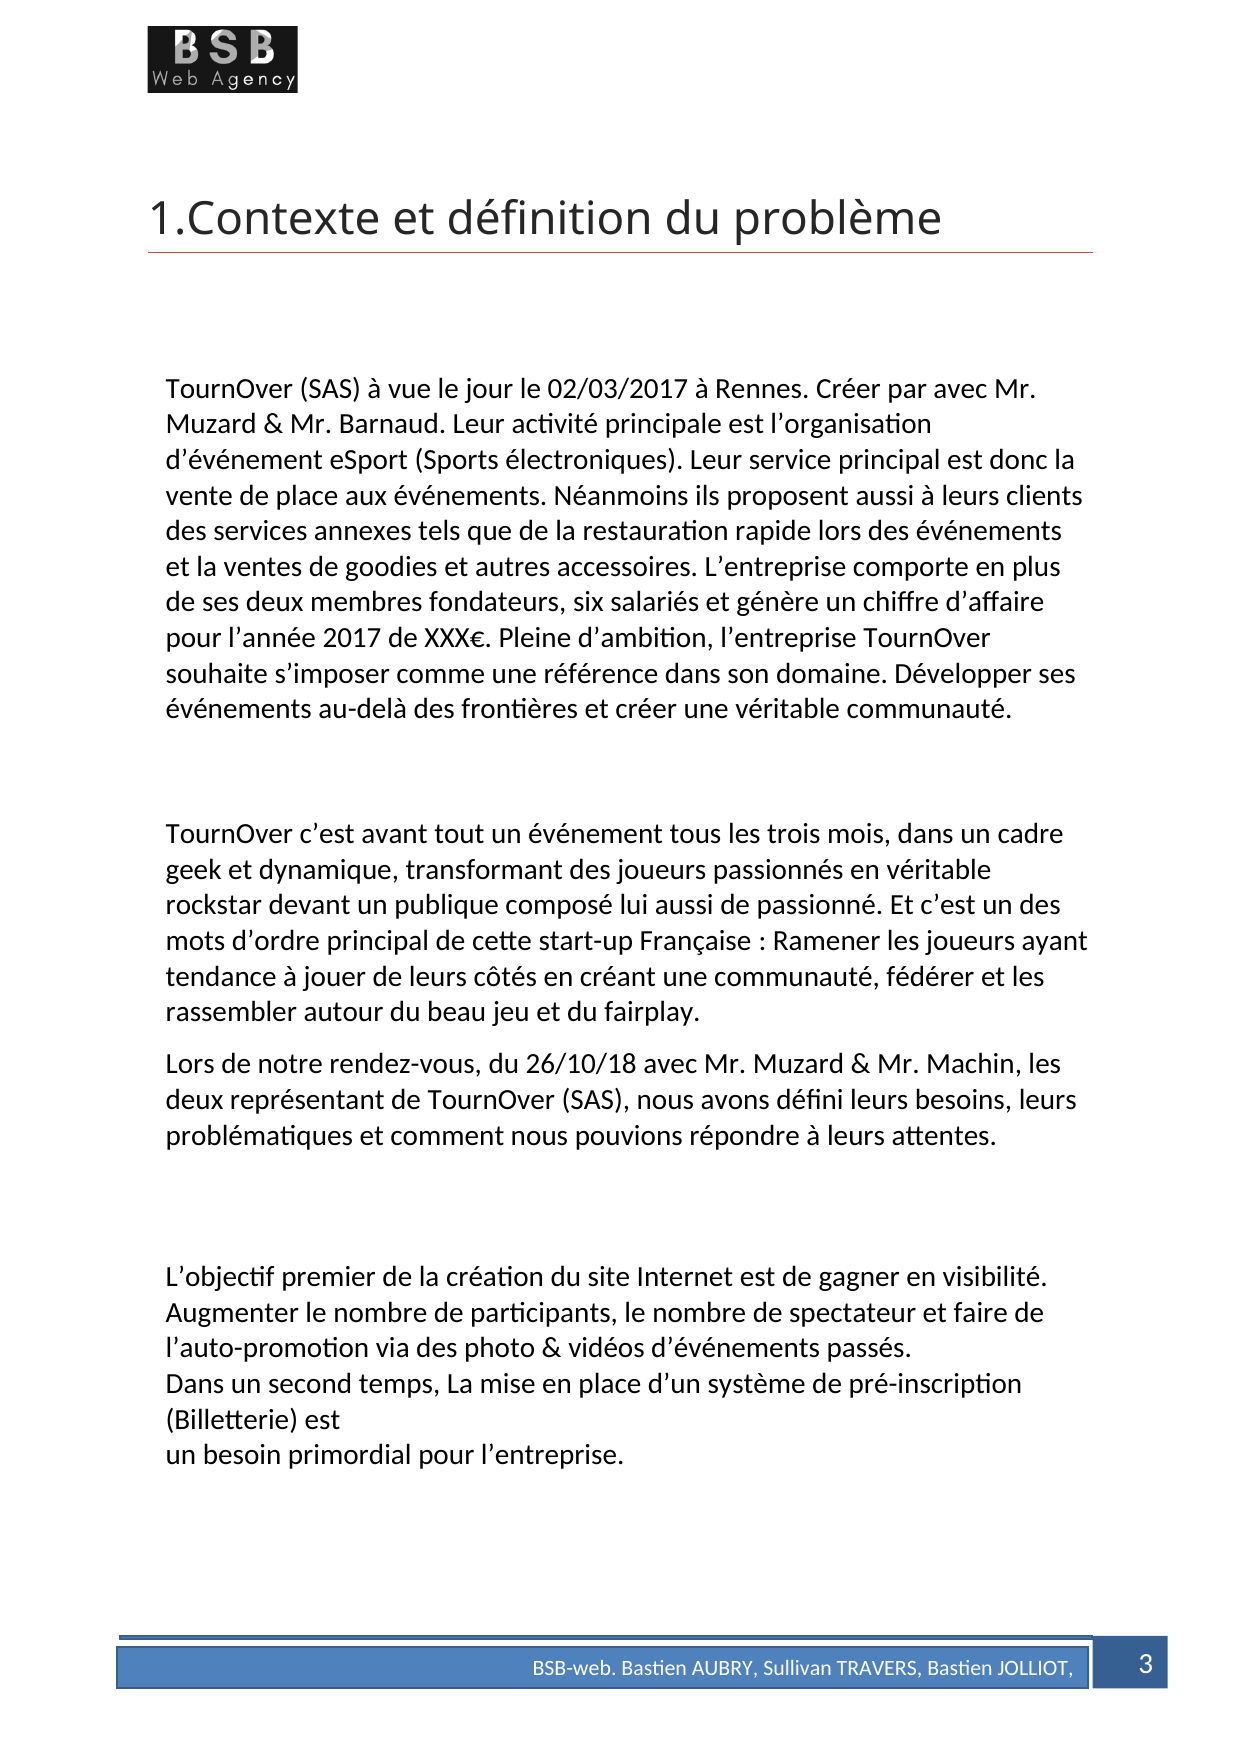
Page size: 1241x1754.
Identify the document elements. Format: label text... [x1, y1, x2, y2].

text L’objectif premier de la création du site Internet est de gagner en visibilité. Augmenter le nombre de participants, le nombre de spectateur et faire de l’auto-promotion via des photo & vidéos d’événements passés. Dans un second temps, La mise en place d’un système de pré-inscription (Billetterie) est un besoin primordial pour l’entreprise. [165, 1258, 1093, 1472]
subtitle 1.Contexte et définition du problème [148, 185, 1093, 252]
text TournOver c’est avant tout un événement tous les trois mois, dans un cadre geek et dynamique, transformant des joueurs passionnés en véritable rockstar devant un publique composé lui aussi de passionné. Et c’est un des mots d’ordre principal de cette start-up Française : Ramener les joueurs ayant tendance à jouer de leurs côtés en créant une communauté, fédérer et les rassembler autour du beau jeu et du fairplay. [165, 779, 1093, 1029]
picture [147, 26, 298, 93]
text Lors de notre rendez-vous, du 26/10/18 avec Mr. Muzard & Mr. Machin, les deux représentant de TournOver (SAS), nous avons défini leurs besoins, leurs problématiques et comment nous pouvions répondre à leurs attentes. [165, 1046, 1093, 1189]
text TournOver (SAS) à vue le jour le 02/03/2017 à Rennes. Créer par avec Mr. Muzard & Mr. Barnaud. Leur activité principale est l’organisation d’événement eSport (Sports électroniques). Leur service principal est donc la vente de place aux événements. Néanmoins ils proposent aussi à leurs clients des services annexes tels que de la restauration rapide lors des événements et la ventes de goodies et autres accessoires. L’entreprise comporte en plus de ses deux membres fondateurs, six salariés et génère un chiffre d’affaire pour l’année 2017 de XXX€. Pleine d’ambition, l’entreprise TournOver souhaite s’imposer comme une référence dans son domaine. Développer ses événements au-delà des frontières et créer une véritable communauté. [165, 370, 1093, 763]
